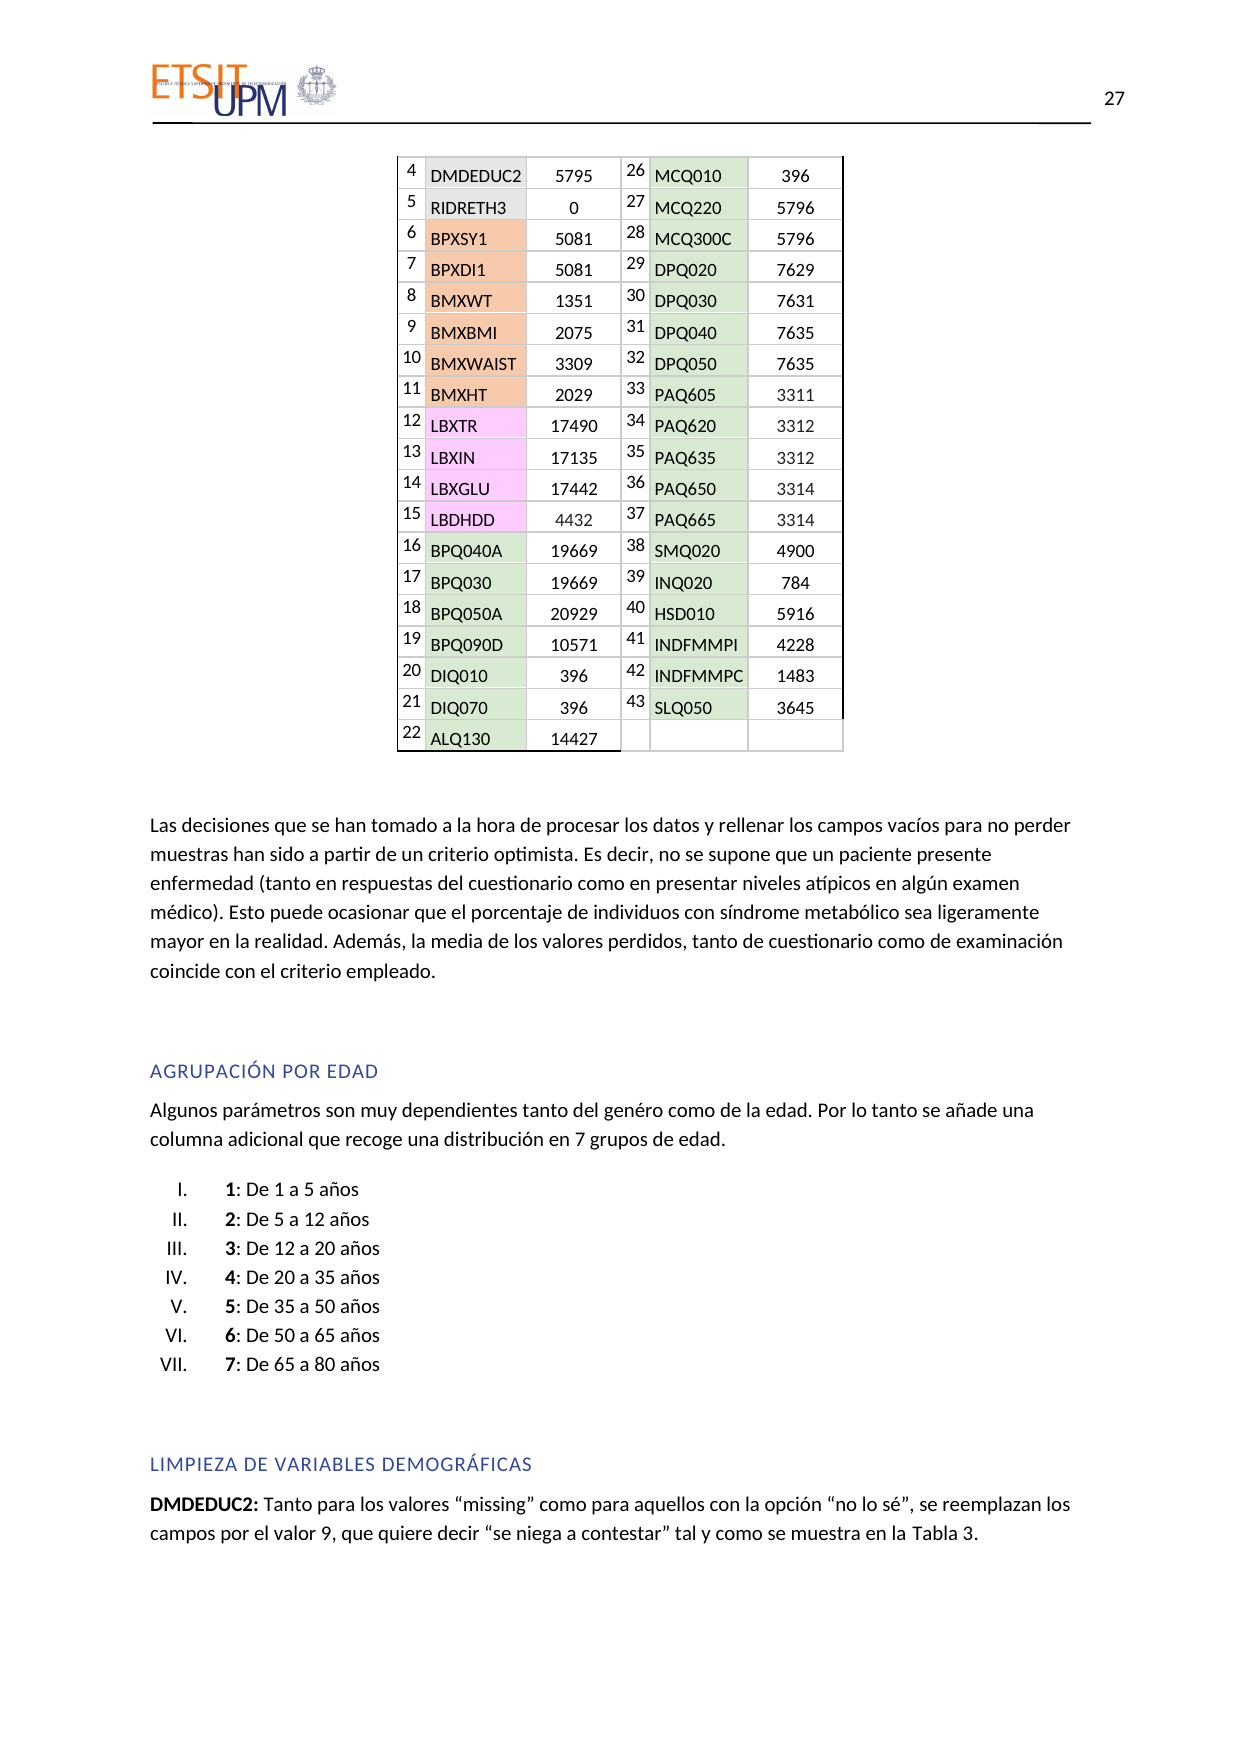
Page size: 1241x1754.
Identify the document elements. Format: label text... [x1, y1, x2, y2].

table_cell HSD010 [651, 595, 747, 625]
table_cell MCQ300C [651, 220, 747, 250]
list 5: De 35 a 50 años [187, 1293, 1090, 1319]
table_cell MCQ010 [651, 158, 747, 187]
table_cell 17442 [527, 470, 620, 500]
text Algunos parámetros son muy dependientes tanto del genéro como de la edad. Por lo tanto se añade una columna adicional que recoge una distribución en 7 grupos de edad. [150, 1097, 1090, 1152]
text DMDEDUC2: Tanto para los valores “missing” como para aquellos con la opción “no lo sé”, se reemplazan los campos por el valor 9, que quiere decir “se niega a contestar” tal y como se muestra en la Tabla 3. [150, 1491, 1090, 1546]
table_cell DPQ020 [651, 252, 747, 281]
table_cell 396 [527, 689, 620, 719]
table_cell PAQ650 [651, 470, 747, 500]
table_cell BPQ050A [426, 595, 526, 625]
table_cell 3312 [749, 439, 842, 469]
table_cell BMXBMI [426, 314, 526, 344]
table_cell 33 [622, 377, 649, 406]
table_cell 43 [622, 689, 649, 719]
table_cell [651, 720, 747, 750]
table_cell 3314 [749, 502, 842, 531]
table_cell 16 [398, 533, 425, 562]
table_cell 41 [622, 627, 649, 656]
list 6: De 50 a 65 años [187, 1322, 1090, 1348]
table_cell 17490 [527, 408, 620, 437]
table_cell 28 [622, 220, 649, 250]
table_cell MCQ220 [651, 189, 747, 219]
table_cell 22 [398, 720, 425, 750]
table_cell 27 [622, 189, 649, 219]
table_cell RIDRETH3 [426, 189, 526, 219]
table_cell DPQ030 [651, 283, 747, 312]
table_cell 7631 [749, 283, 842, 312]
table_cell 7635 [749, 345, 842, 375]
text Las decisiones que se han tomado a la hora de procesar los datos y rellenar los campos vacíos para no perder muestras han sido a partir de un criterio optimista. Es decir, no se supone que un paciente presente enfermedad (tanto en respuestas del cuestionario como en presentar niveles atípicos en algún examen médico). Esto puede ocasionar que el porcentaje de individuos con síndrome metabólico sea ligeramente mayor en la realidad. Además, la media de los valores perdidos, tanto de cuestionario como de examinación coincide con el criterio empleado. [150, 812, 1090, 983]
table_cell BMXWAIST [426, 345, 526, 375]
table_cell LBXIN [426, 439, 526, 469]
table_cell SMQ020 [651, 533, 747, 562]
table_cell 19 [398, 627, 425, 656]
table_cell 38 [622, 533, 649, 562]
table_cell DPQ050 [651, 345, 747, 375]
list 4: De 20 a 35 años [187, 1264, 1090, 1289]
table_cell [622, 720, 649, 750]
table_cell 8 [398, 283, 425, 312]
table_cell 20 [398, 658, 425, 687]
table_cell 5796 [749, 189, 842, 219]
table_cell 17 [398, 564, 425, 594]
list 1: De 1 a 5 años [187, 1177, 1090, 1202]
table_cell 31 [622, 314, 649, 344]
subtitle Limpieza de variables demográficas [150, 1452, 1090, 1477]
table_cell INQ020 [651, 564, 747, 594]
table_cell 15 [398, 502, 425, 531]
table_cell PAQ665 [651, 502, 747, 531]
table_cell 4900 [749, 533, 842, 562]
table_cell BPXSY1 [426, 220, 526, 250]
table_cell 396 [527, 658, 620, 687]
table_cell 4432 [527, 502, 620, 531]
table_cell 2075 [527, 314, 620, 344]
table_cell BMXWT [426, 283, 526, 312]
table_cell 9 [398, 314, 425, 344]
list 2: De 5 a 12 años [187, 1206, 1090, 1231]
table_cell 13 [398, 439, 425, 469]
table_cell 5795 [527, 158, 620, 187]
table_cell 20929 [527, 595, 620, 625]
table_cell 30 [622, 283, 649, 312]
table_cell INDFMMPI [651, 627, 747, 656]
table_cell 3314 [749, 470, 842, 500]
table_cell BPXDI1 [426, 252, 526, 281]
table_cell 3312 [749, 408, 842, 437]
table_cell SLQ050 [651, 689, 747, 719]
list 7: De 65 a 80 años [187, 1352, 1090, 1377]
table_cell 26 [622, 158, 649, 187]
table_cell BPQ040A [426, 533, 526, 562]
table_cell 1351 [527, 283, 620, 312]
table_cell 2029 [527, 377, 620, 406]
table_cell 10571 [527, 627, 620, 656]
table_cell ALQ130 [426, 720, 526, 750]
table_cell 42 [622, 658, 649, 687]
table_cell 21 [398, 689, 425, 719]
table_cell 36 [622, 470, 649, 500]
table_cell 10 [398, 345, 425, 375]
table_cell 5916 [749, 595, 842, 625]
table_cell DIQ010 [426, 658, 526, 687]
table_cell 12 [398, 408, 425, 437]
table_cell INDFMMPC [651, 658, 747, 687]
table_cell 784 [749, 564, 842, 594]
table_cell 7629 [749, 252, 842, 281]
table_cell LBXGLU [426, 470, 526, 500]
table_cell LBXTR [426, 408, 526, 437]
table_cell PAQ605 [651, 377, 747, 406]
table_cell 5 [398, 189, 425, 219]
table_cell 5081 [527, 220, 620, 250]
table_cell 34 [622, 408, 649, 437]
table_cell 6 [398, 220, 425, 250]
list 3: De 12 a 20 años [187, 1235, 1090, 1260]
table_cell 4 [398, 158, 425, 187]
table_cell 40 [622, 595, 649, 625]
table_cell 17135 [527, 439, 620, 469]
table_cell 37 [622, 502, 649, 531]
table_cell 3309 [527, 345, 620, 375]
table_cell 39 [622, 564, 649, 594]
table_cell BMXHT [426, 377, 526, 406]
table_cell 32 [622, 345, 649, 375]
table_cell 11 [398, 377, 425, 406]
picture [151, 63, 338, 117]
table_cell 19669 [527, 533, 620, 562]
table_cell PAQ635 [651, 439, 747, 469]
table_cell 0 [527, 189, 620, 219]
table_cell 14 [398, 470, 425, 500]
table_cell 1483 [749, 658, 842, 687]
table_cell [749, 720, 842, 750]
table_cell 35 [622, 439, 649, 469]
table_cell BPQ030 [426, 564, 526, 594]
table_cell 5081 [527, 252, 620, 281]
table_cell DIQ070 [426, 689, 526, 719]
table_cell DMDEDUC2 [426, 158, 526, 187]
table_cell 4228 [749, 627, 842, 656]
table_cell BPQ090D [426, 627, 526, 656]
table_cell 3311 [749, 377, 842, 406]
table_cell 5796 [749, 220, 842, 250]
table_cell 19669 [527, 564, 620, 594]
table_cell 7 [398, 252, 425, 281]
table_cell 14427 [527, 720, 620, 750]
table_cell 7635 [749, 314, 842, 344]
table_cell LBDHDD [426, 502, 526, 531]
table_cell 18 [398, 595, 425, 625]
table_cell 396 [749, 158, 842, 187]
subtitle Agrupación por edad [150, 1058, 1090, 1083]
table_cell 3645 [749, 689, 842, 719]
table_cell PAQ620 [651, 408, 747, 437]
table_cell 29 [622, 252, 649, 281]
table_cell DPQ040 [651, 314, 747, 344]
